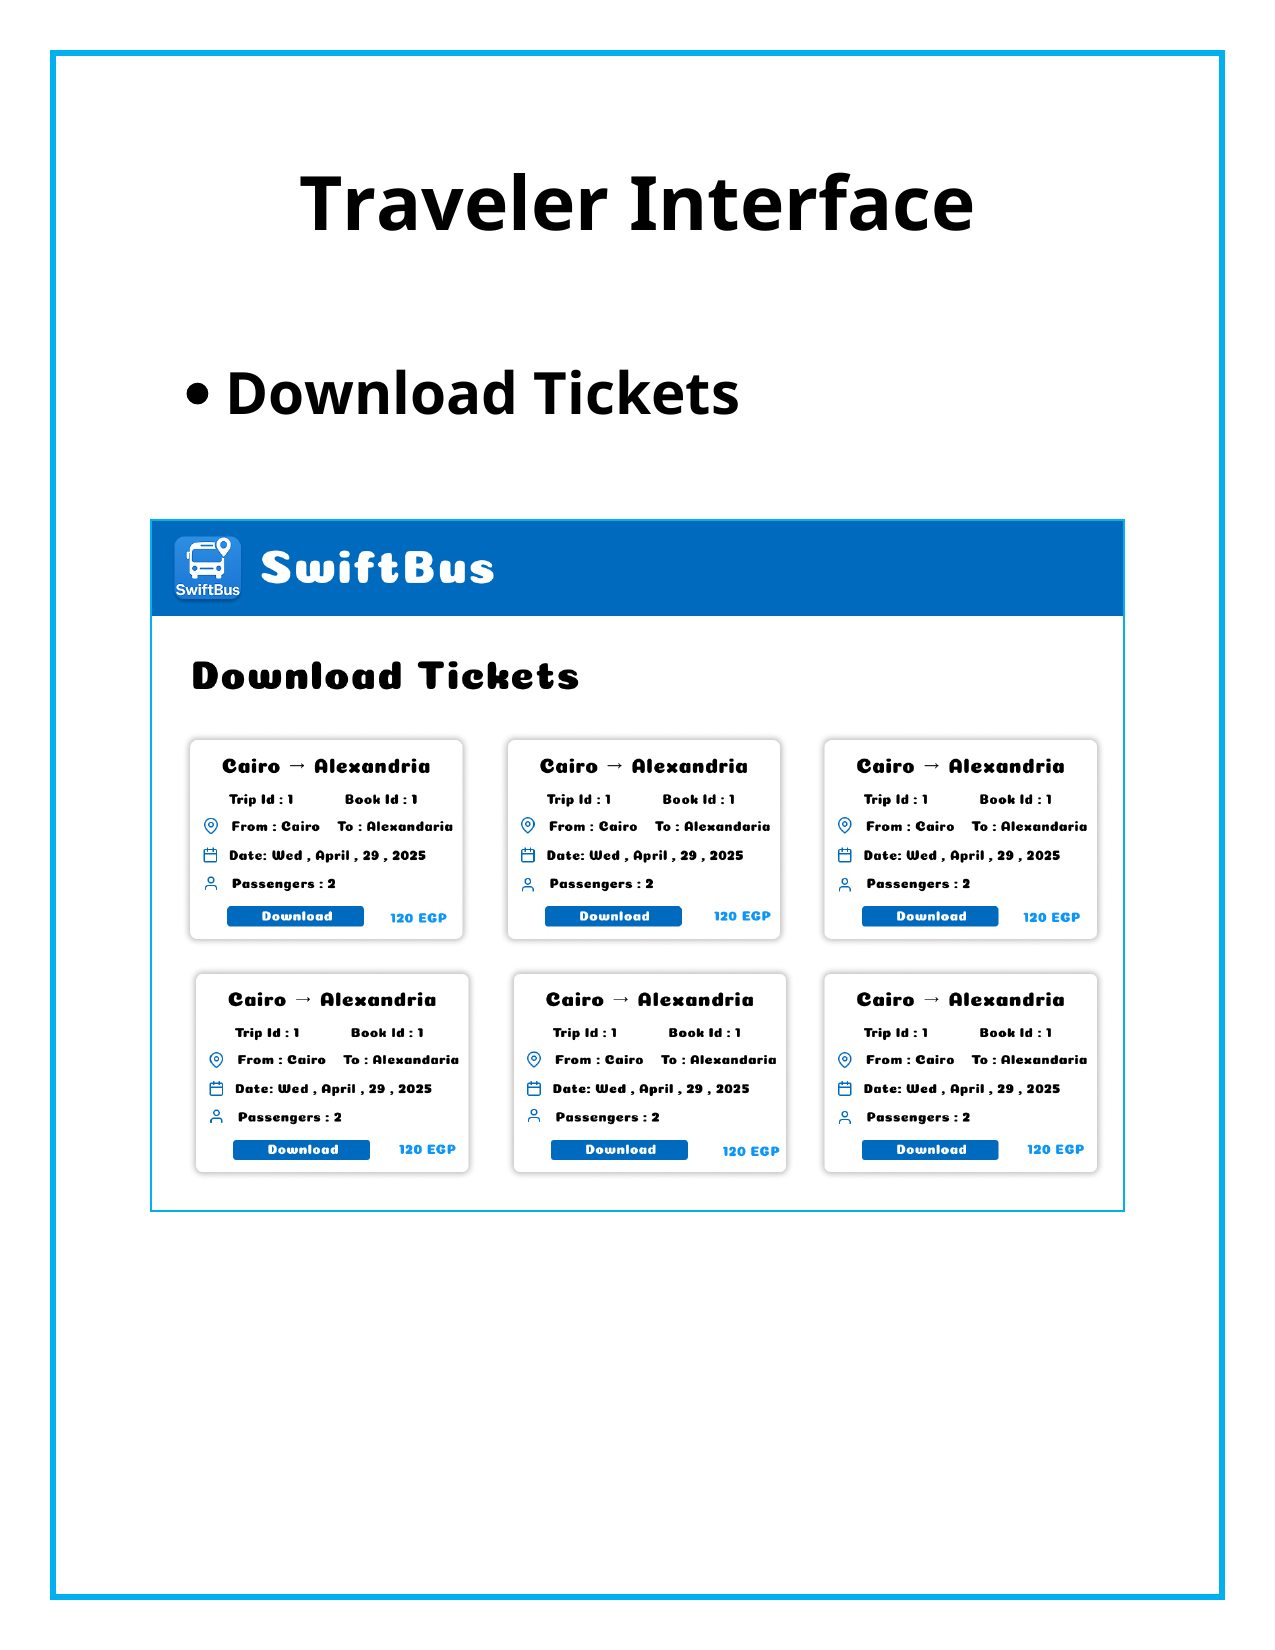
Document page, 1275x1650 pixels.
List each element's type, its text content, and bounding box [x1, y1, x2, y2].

text Traveler Interface [150, 150, 1125, 252]
list Download Tickets [187, 352, 1125, 431]
picture [153, 522, 1122, 1209]
